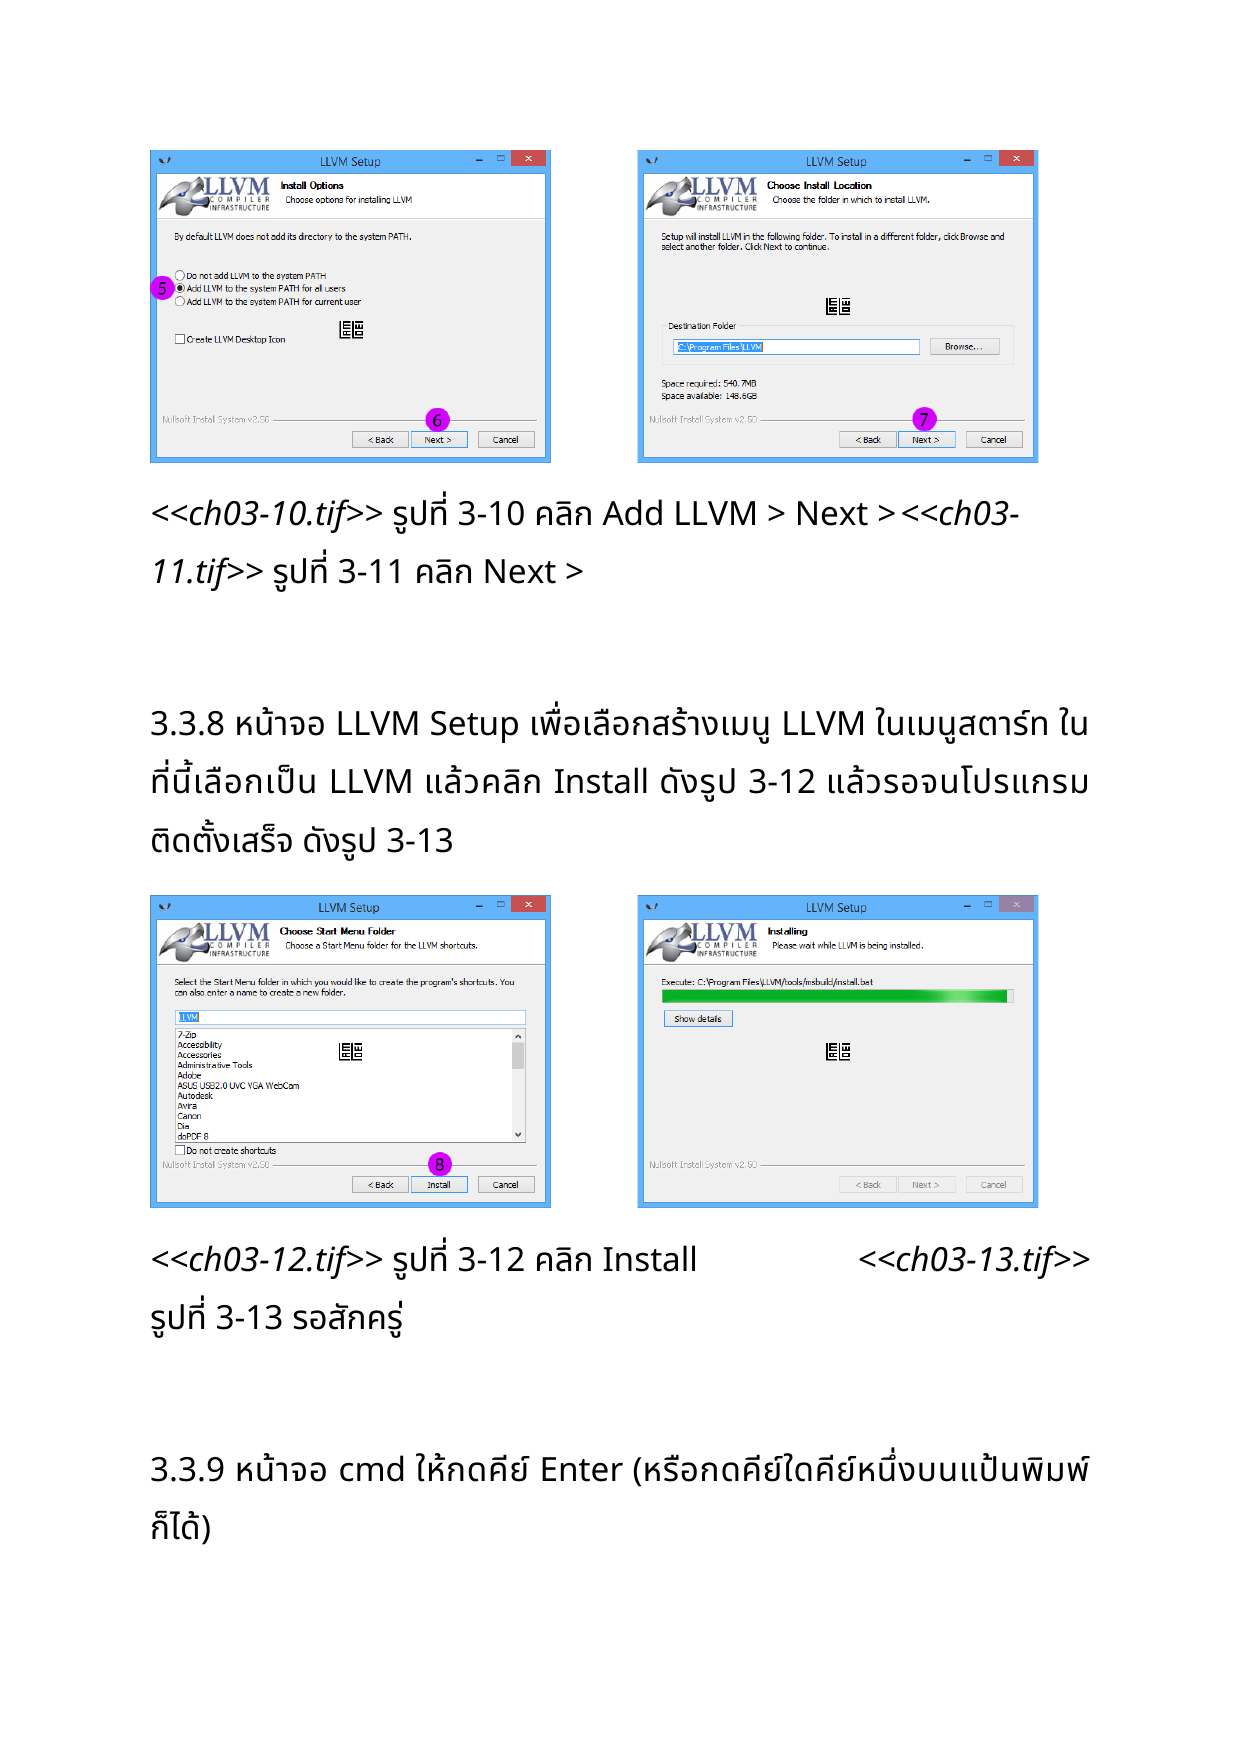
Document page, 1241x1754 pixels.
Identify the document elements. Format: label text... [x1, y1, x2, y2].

picture [637, 895, 1039, 1208]
text <<ch03-12.tif>> รูปที่ 3-12 คลิก Install <<ch03-13.tif>> รูปที่ 3-13 รอสักครู่ [150, 1236, 1090, 1344]
picture [150, 150, 551, 463]
text 3.3.8 หน้าจอ LLVM Setup เพื่อเลือกสร้างเมนู LLVM ในเมนูสตาร์ท ในที่นี้เลือกเป็น LLVM แล้วคลิก Install ดังรูป 3-12 แล้วรอจนโปรแกรมติดตั้งเสร็จ ดังรูป 3-13 [150, 700, 1090, 867]
text <<ch03-10.tif>> รูปที่ 3-10 คลิก Add LLVM > Next > <<ch03-11.tif>> รูปที่ 3-11 คลิก Next > [150, 490, 1090, 599]
text 3.3.9 หน้าจอ cmd ให้กดคีย์ Enter (หรือกดคีย์ใดคีย์หนึ่งบนแป้นพิมพ์ก็ได้) [150, 1446, 1090, 1554]
picture [150, 895, 551, 1208]
picture [637, 150, 1039, 463]
